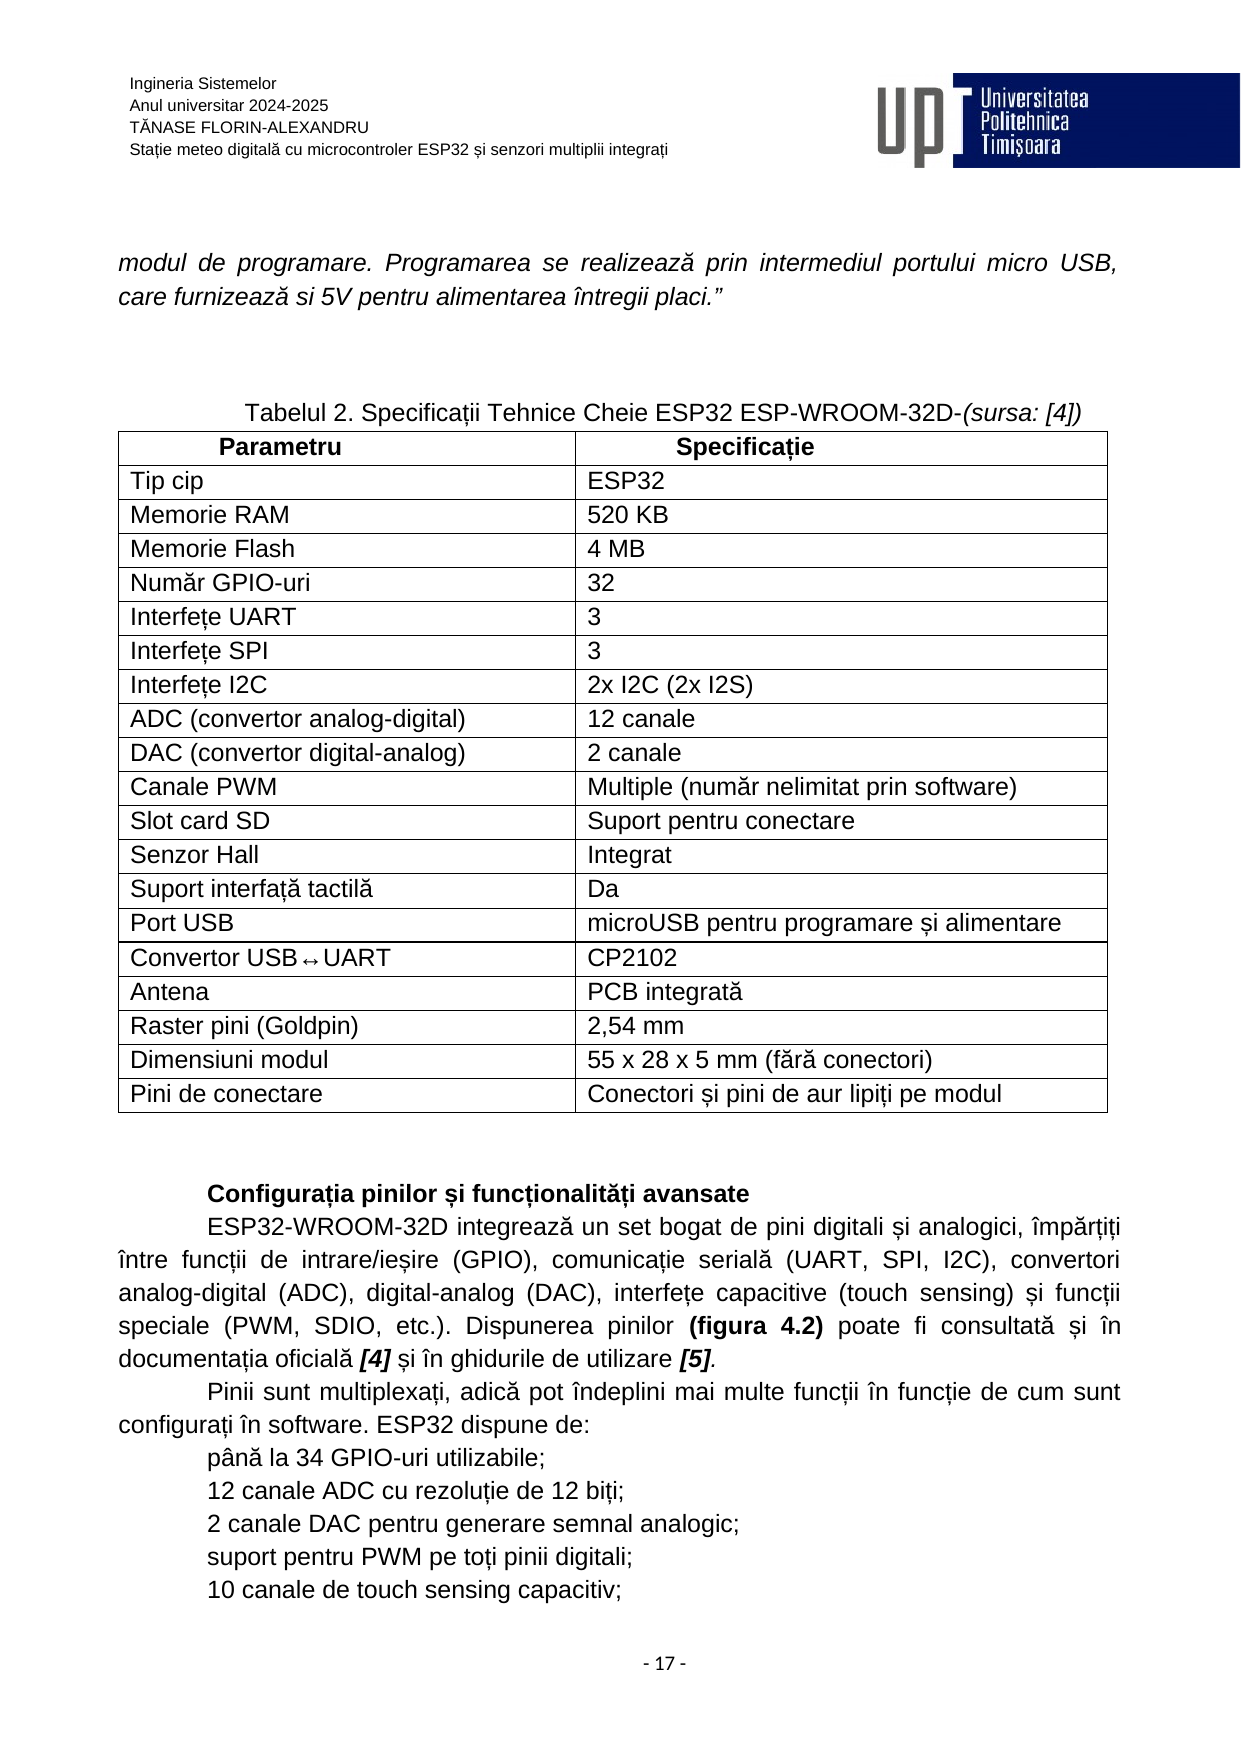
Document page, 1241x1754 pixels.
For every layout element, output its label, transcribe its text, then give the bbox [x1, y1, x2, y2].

table_cell Raster pini (Goldpin) [119, 1011, 575, 1044]
table_cell Integrat [576, 840, 1107, 873]
text 2 canale DAC pentru generare semnal analogic; [118, 1509, 1122, 1538]
picture [877, 73, 1241, 168]
table_cell Canale PWM [119, 772, 575, 805]
table_cell Interfețe I2C [119, 670, 575, 703]
table_cell Interfețe UART [119, 602, 575, 635]
table_cell 2x I2C (2x I2S) [576, 670, 1107, 703]
text 10 canale de touch sensing capacitiv; [118, 1575, 1122, 1604]
table_cell 3 [576, 636, 1107, 669]
table_cell Multiple (număr nelimitat prin software) [576, 772, 1107, 805]
text Pinii sunt multiplexați, adică pot îndeplini mai multe funcții în funcție de cum sunt configurați în software. ESP32 dispune de: [118, 1377, 1122, 1439]
table_cell Dimensiuni modul [119, 1045, 575, 1078]
table_cell Suport interfață tactilă [119, 874, 575, 907]
table_cell Antena [119, 977, 575, 1009]
table_cell ADC (convertor analog-digital) [119, 704, 575, 737]
table_cell PCB integrată [576, 977, 1107, 1009]
table_cell 3 [576, 602, 1107, 635]
table_cell 55 x 28 x 5 mm (fără conectori) [576, 1045, 1107, 1078]
table_header Specificație [576, 432, 1107, 464]
table_cell Conectori și pini de aur lipiți pe modul [576, 1079, 1107, 1112]
table_cell Port USB [119, 909, 575, 941]
table_cell Tip cip [119, 466, 575, 499]
table_cell 12 canale [576, 704, 1107, 737]
table_cell 520 KB [576, 500, 1107, 533]
table_cell Suport pentru conectare [576, 806, 1107, 839]
text suport pentru PWM pe toți pinii digitali; [118, 1542, 1122, 1571]
table_cell ESP32 [576, 466, 1107, 499]
table_cell 4 MB [576, 534, 1107, 567]
table_header Parametru [119, 432, 575, 464]
text până la 34 GPIO-uri utilizabile; [118, 1443, 1122, 1472]
table_cell Convertor USB↔UART [119, 943, 575, 976]
text Configurația pinilor și funcționalități avansate [118, 1179, 1122, 1208]
table_cell Interfețe SPI [119, 636, 575, 669]
table_cell Senzor Hall [119, 840, 575, 873]
text ESP32-WROOM-32D integrează un set bogat de pini digitali și analogici, împărțiți între funcții de intrare/ieșire (GPIO), comunicație serială (UART, SPI, I2C), convertori analog-digital (ADC), digital-analog (DAC), interfețe capacitive (touch sensing) și funcții speciale (PWM, SDIO, etc.). Dispunerea pinilor (figura 4.2) poate fi consultată și în documentația oficială [4] și în ghidurile de utilizare [5]. [118, 1212, 1122, 1373]
table_cell CP2102 [576, 943, 1107, 976]
table_cell Număr GPIO-uri [119, 568, 575, 601]
text 12 canale ADC cu rezoluție de 12 biți; [118, 1476, 1122, 1505]
table_cell Memorie RAM [119, 500, 575, 533]
table_cell Pini de conectare [119, 1079, 575, 1112]
table_cell Slot card SD [119, 806, 575, 839]
table_cell microUSB pentru programare și alimentare [576, 909, 1107, 941]
table_cell DAC (convertor digital-analog) [119, 738, 575, 771]
table_cell Da [576, 874, 1107, 907]
table_cell 32 [576, 568, 1107, 601]
table_cell 2,54 mm [576, 1011, 1107, 1044]
text Tabelul 2. Specificații Tehnice Cheie ESP32 ESP-WROOM-32D-(sursa: [4]) [118, 397, 1122, 426]
table_cell 2 canale [576, 738, 1107, 771]
table_cell Memorie Flash [119, 534, 575, 567]
